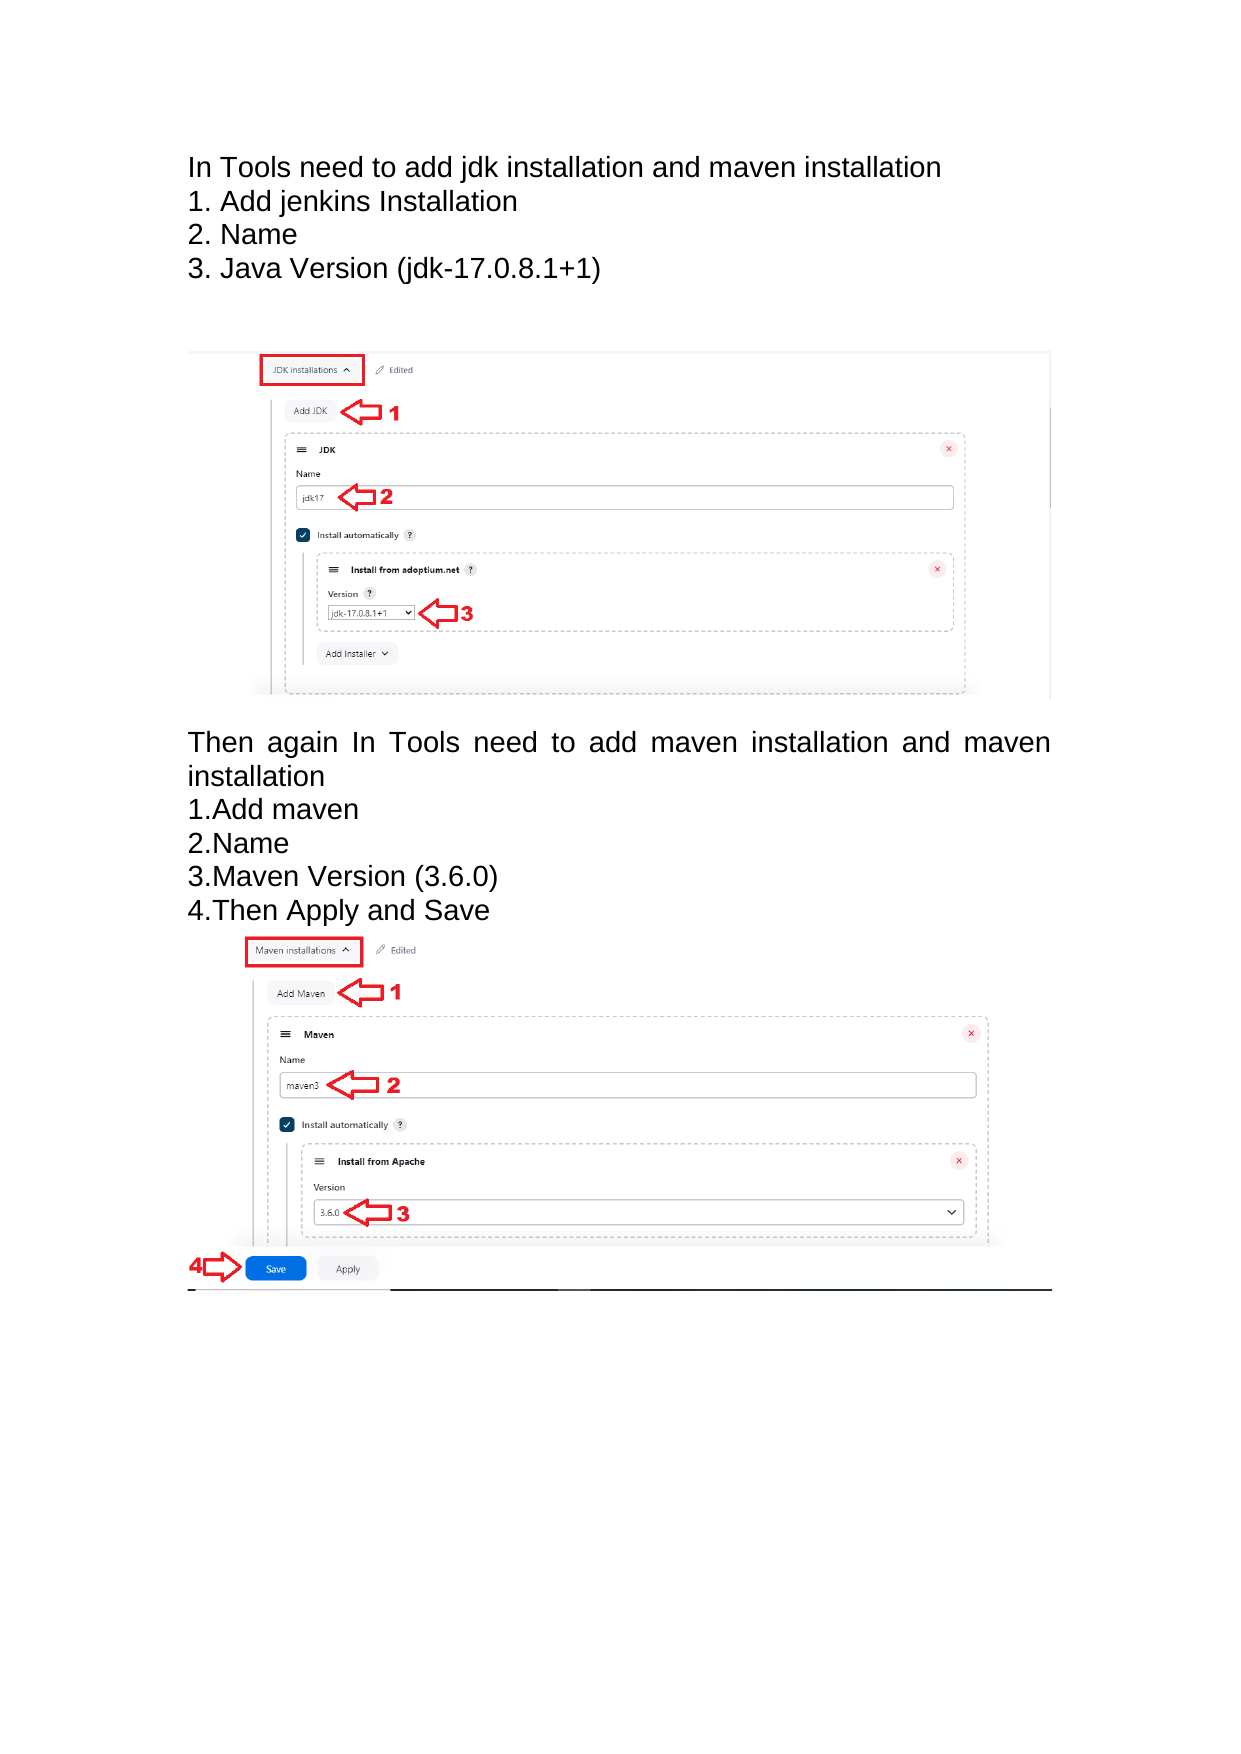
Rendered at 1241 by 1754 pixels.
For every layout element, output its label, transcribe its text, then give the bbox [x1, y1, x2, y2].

text In Tools need to add jdk installation and maven installation [187, 150, 1053, 183]
list Java Version (jdk-17.0.8.1+1) [187, 251, 1053, 284]
text 2.Name [187, 826, 1053, 859]
text 4.Then Apply and Save [187, 893, 1053, 926]
picture [187, 351, 1051, 700]
text 1.Add maven [187, 792, 1053, 826]
picture [187, 926, 1053, 1291]
text 3.Maven Version (3.6.0) [187, 859, 1053, 893]
list Add jenkins Installation [187, 183, 1053, 217]
text Then again In Tools need to add maven installation and maven installation [187, 725, 1053, 792]
list Name [187, 217, 1053, 251]
